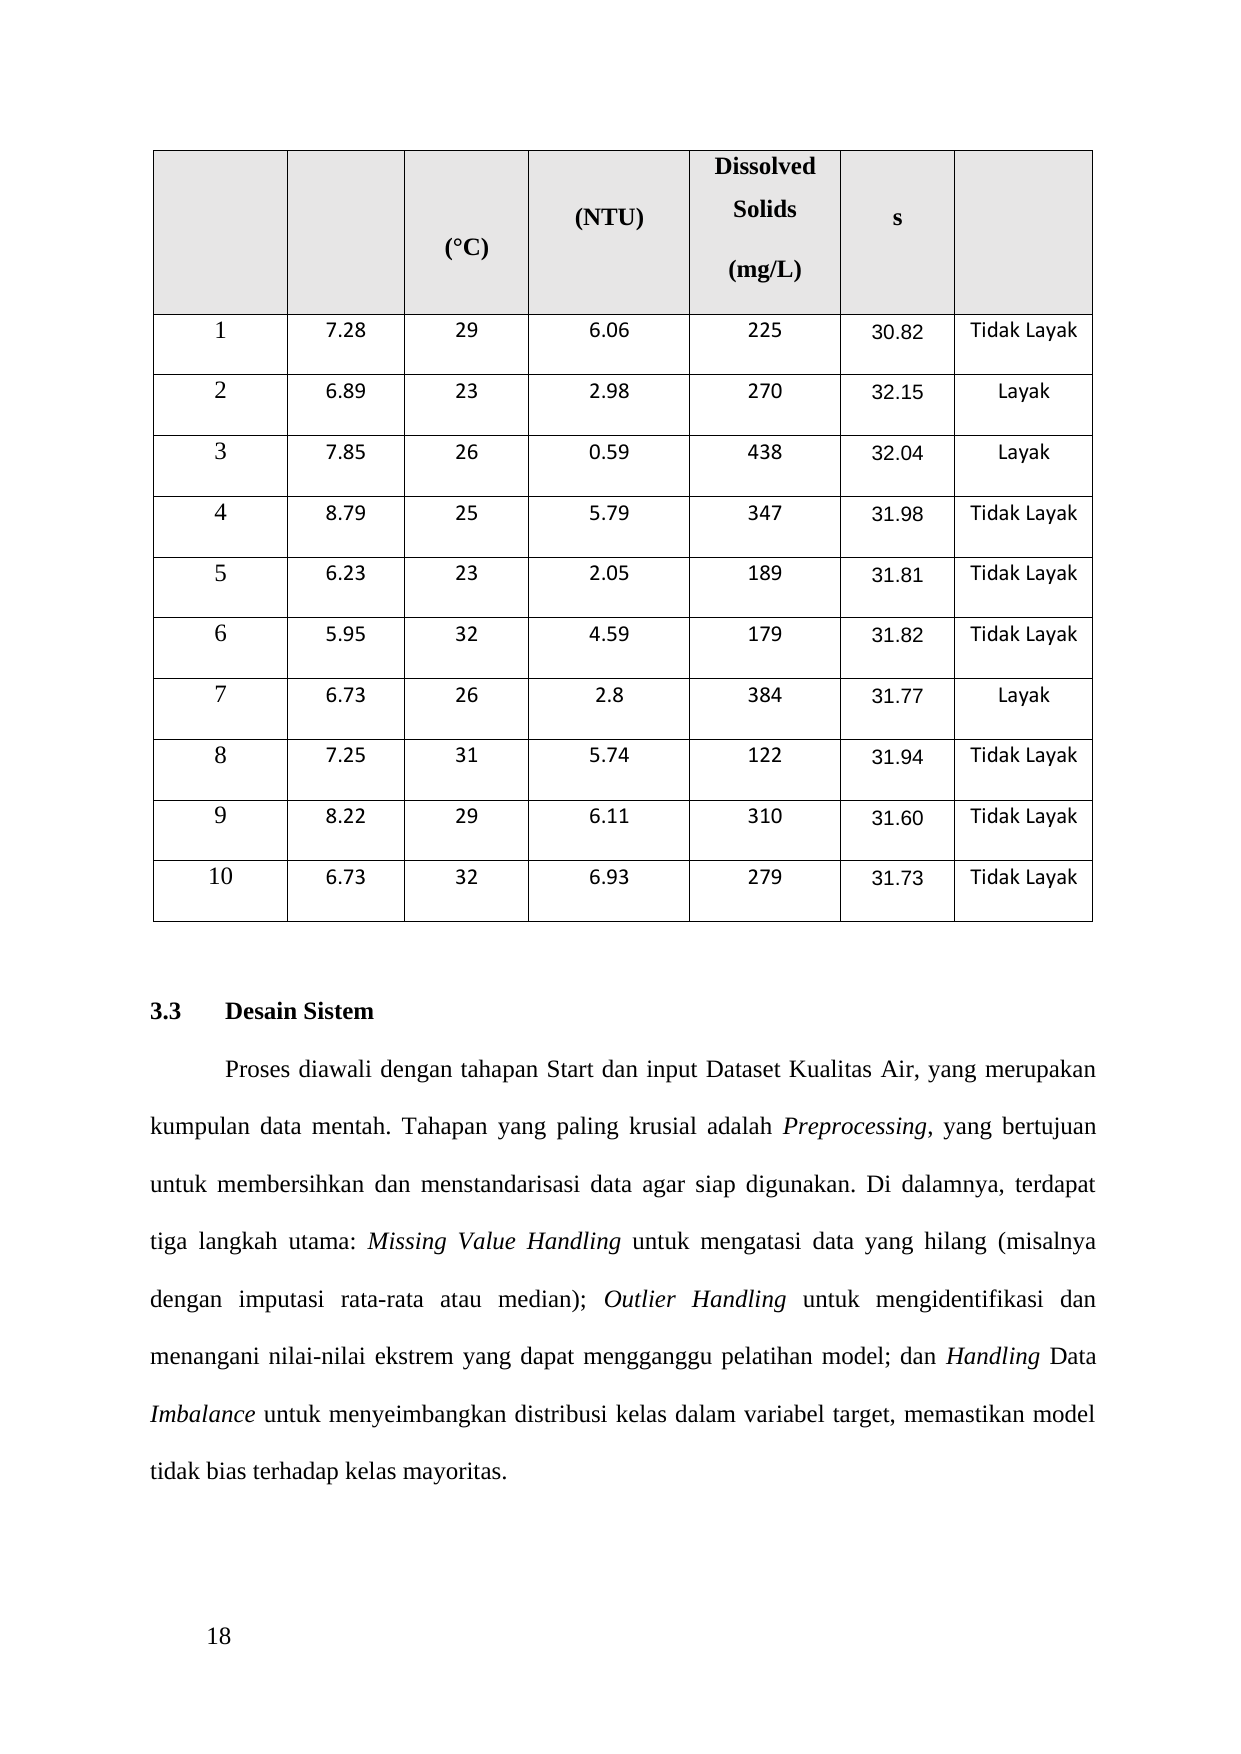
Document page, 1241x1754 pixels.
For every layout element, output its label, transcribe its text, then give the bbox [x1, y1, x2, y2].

table_cell 29 [405, 315, 528, 374]
table_cell 26 [405, 679, 528, 739]
table_cell 5 [154, 558, 287, 617]
table_cell Tidak Layak [955, 740, 1092, 799]
table_cell 10 [154, 861, 287, 921]
table_cell 29 [405, 801, 528, 860]
table_cell 23 [405, 375, 528, 435]
table_cell 2.05 [529, 558, 689, 617]
table_cell 3 [154, 436, 287, 496]
table_cell 31.82 [841, 618, 954, 678]
table_cell 2.8 [529, 679, 689, 739]
table_cell 8.79 [288, 497, 404, 557]
table_cell 270 [690, 375, 840, 435]
table_header pH [288, 151, 404, 314]
table_cell 32 [405, 618, 528, 678]
table_cell 1 [154, 315, 287, 374]
table_cell 6.73 [288, 679, 404, 739]
table_cell 384 [690, 679, 840, 739]
table_cell 4 [154, 497, 287, 557]
table_cell 5.95 [288, 618, 404, 678]
table_cell 30.82 [841, 315, 954, 374]
table_cell Layak [955, 436, 1092, 496]
table_cell Tidak Layak [955, 801, 1092, 860]
table_cell 7.25 [288, 740, 404, 799]
table_cell 7.28 [288, 315, 404, 374]
table_cell 31.77 [841, 679, 954, 739]
table_cell 5.74 [529, 740, 689, 799]
table_cell Layak [955, 679, 1092, 739]
table_cell 7.85 [288, 436, 404, 496]
table_cell 279 [690, 861, 840, 921]
table_cell 8 [154, 740, 287, 799]
table_cell Tidak Layak [955, 497, 1092, 557]
table_header Kekeruhan (NTU) [529, 151, 689, 314]
table_header Salinitas [841, 151, 954, 314]
table_cell 5.79 [529, 497, 689, 557]
table_cell Tidak Layak [955, 558, 1092, 617]
subtitle Desain Sistem [150, 996, 1096, 1025]
table_cell Tidak Layak [955, 618, 1092, 678]
table_cell 6.73 [288, 861, 404, 921]
table_cell 347 [690, 497, 840, 557]
table_cell 31.98 [841, 497, 954, 557]
table_cell 2.98 [529, 375, 689, 435]
table_cell 31.60 [841, 801, 954, 860]
table_cell 6.11 [529, 801, 689, 860]
table_cell 225 [690, 315, 840, 374]
table_cell Layak [955, 375, 1092, 435]
table_cell Tidak Layak [955, 315, 1092, 374]
table_header Indeks [154, 151, 287, 314]
table_cell 6.23 [288, 558, 404, 617]
table_cell 310 [690, 801, 840, 860]
table_cell 31.81 [841, 558, 954, 617]
table_cell 9 [154, 801, 287, 860]
table_header Kelayakan [955, 151, 1092, 314]
table_cell 25 [405, 497, 528, 557]
table_cell 122 [690, 740, 840, 799]
table_cell 6.93 [529, 861, 689, 921]
table_cell 31 [405, 740, 528, 799]
table_cell 32 [405, 861, 528, 921]
table_cell 31.94 [841, 740, 954, 799]
table_header Suhu (°C) [405, 151, 528, 314]
table_cell 32.15 [841, 375, 954, 435]
table_cell 189 [690, 558, 840, 617]
table_cell Tidak Layak [955, 861, 1092, 921]
table_cell 31.73 [841, 861, 954, 921]
table_cell 32.04 [841, 436, 954, 496]
table_cell 6.06 [529, 315, 689, 374]
table_cell 8.22 [288, 801, 404, 860]
table_cell 23 [405, 558, 528, 617]
table_cell 438 [690, 436, 840, 496]
table_cell 179 [690, 618, 840, 678]
table_cell 7 [154, 679, 287, 739]
table_cell 4.59 [529, 618, 689, 678]
text Proses diawali dengan tahapan Start dan input Dataset Kualitas Air, yang merupakan kumpulan data mentah. Tahapan yang paling krusial adalah Preprocessing, yang bertujuan untuk membersihkan dan menstandarisasi data agar siap digunakan. Di dalamnya, terdapat tiga langkah utama: Missing Value Handling untuk mengatasi data yang hilang (misalnya dengan imputasi rata-rata atau median); Outlier Handling untuk mengidentifikasi dan menangani nilai-nilai ekstrem yang dapat mengganggu pelatihan model; dan Handling Data Imbalance untuk menyeimbangkan distribusi kelas dalam variabel target, memastikan model tidak bias terhadap kelas mayoritas. [150, 1054, 1096, 1485]
table_cell 0.59 [529, 436, 689, 496]
table_cell 2 [154, 375, 287, 435]
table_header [690, 151, 840, 314]
table_cell 6.89 [288, 375, 404, 435]
table_cell 6 [154, 618, 287, 678]
table_cell 26 [405, 436, 528, 496]
